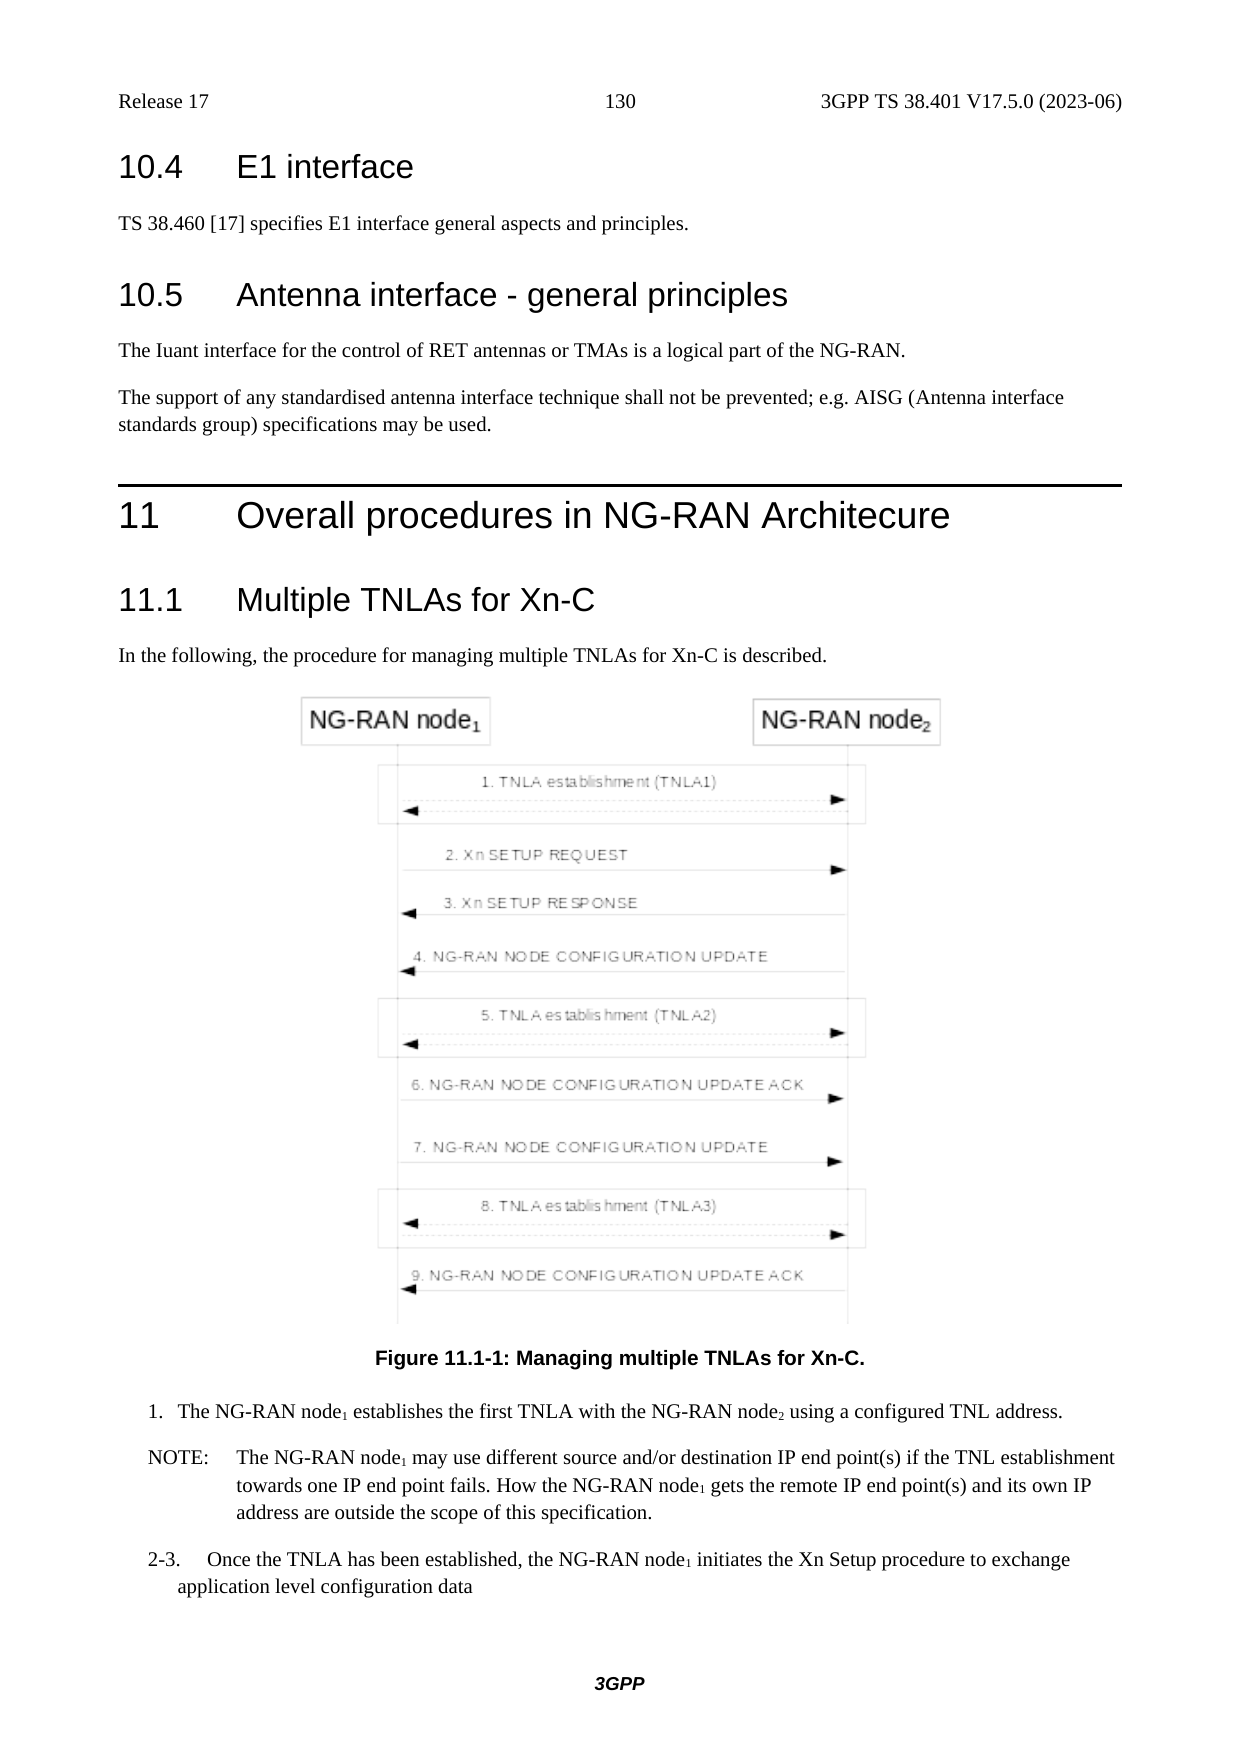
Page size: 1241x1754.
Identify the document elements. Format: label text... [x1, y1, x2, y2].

subtitle 10.4 E1 interface [118, 147, 1122, 186]
text In the following, the procedure for managing multiple TNLAs for Xn-C is described. [118, 643, 1122, 667]
text NOTE: The NG-RAN node1 may use different source and/or destination IP end point(s) if the TNL establishment towards one IP end point fails. How the NG-RAN node1 gets the remote IP end point(s) and its own IP address are outside the scope of this specification. [148, 1445, 1122, 1524]
text TS 38.460 [17] specifies E1 interface general aspects and principles. [118, 210, 1122, 234]
text 1. The NG-RAN node1 establishes the first TNLA with the NG-RAN node2 using a configured TNL address. [148, 1399, 1122, 1423]
text The support of any standardised antenna interface technique shall not be prevented; e.g. AISG (Antenna interface standards group) specifications may be used. [118, 385, 1122, 436]
text 2-3. Once the TNLA has been established, the NG-RAN node1 initiates the Xn Setup procedure to exchange application level configuration data [148, 1547, 1122, 1598]
subtitle 11 Overall procedures in NG-RAN Architecure [118, 487, 1122, 536]
text The Iuant interface for the control of RET antennas or TMAs is a logical part of the NG-RAN. [118, 338, 1122, 362]
subtitle 11.1 Multiple TNLAs for Xn-C [118, 580, 1122, 619]
subtitle 10.5 Antenna interface - general principles [118, 276, 1122, 314]
text Figure 11.1-1: Managing multiple TNLAs for Xn-C. [118, 1346, 1122, 1370]
